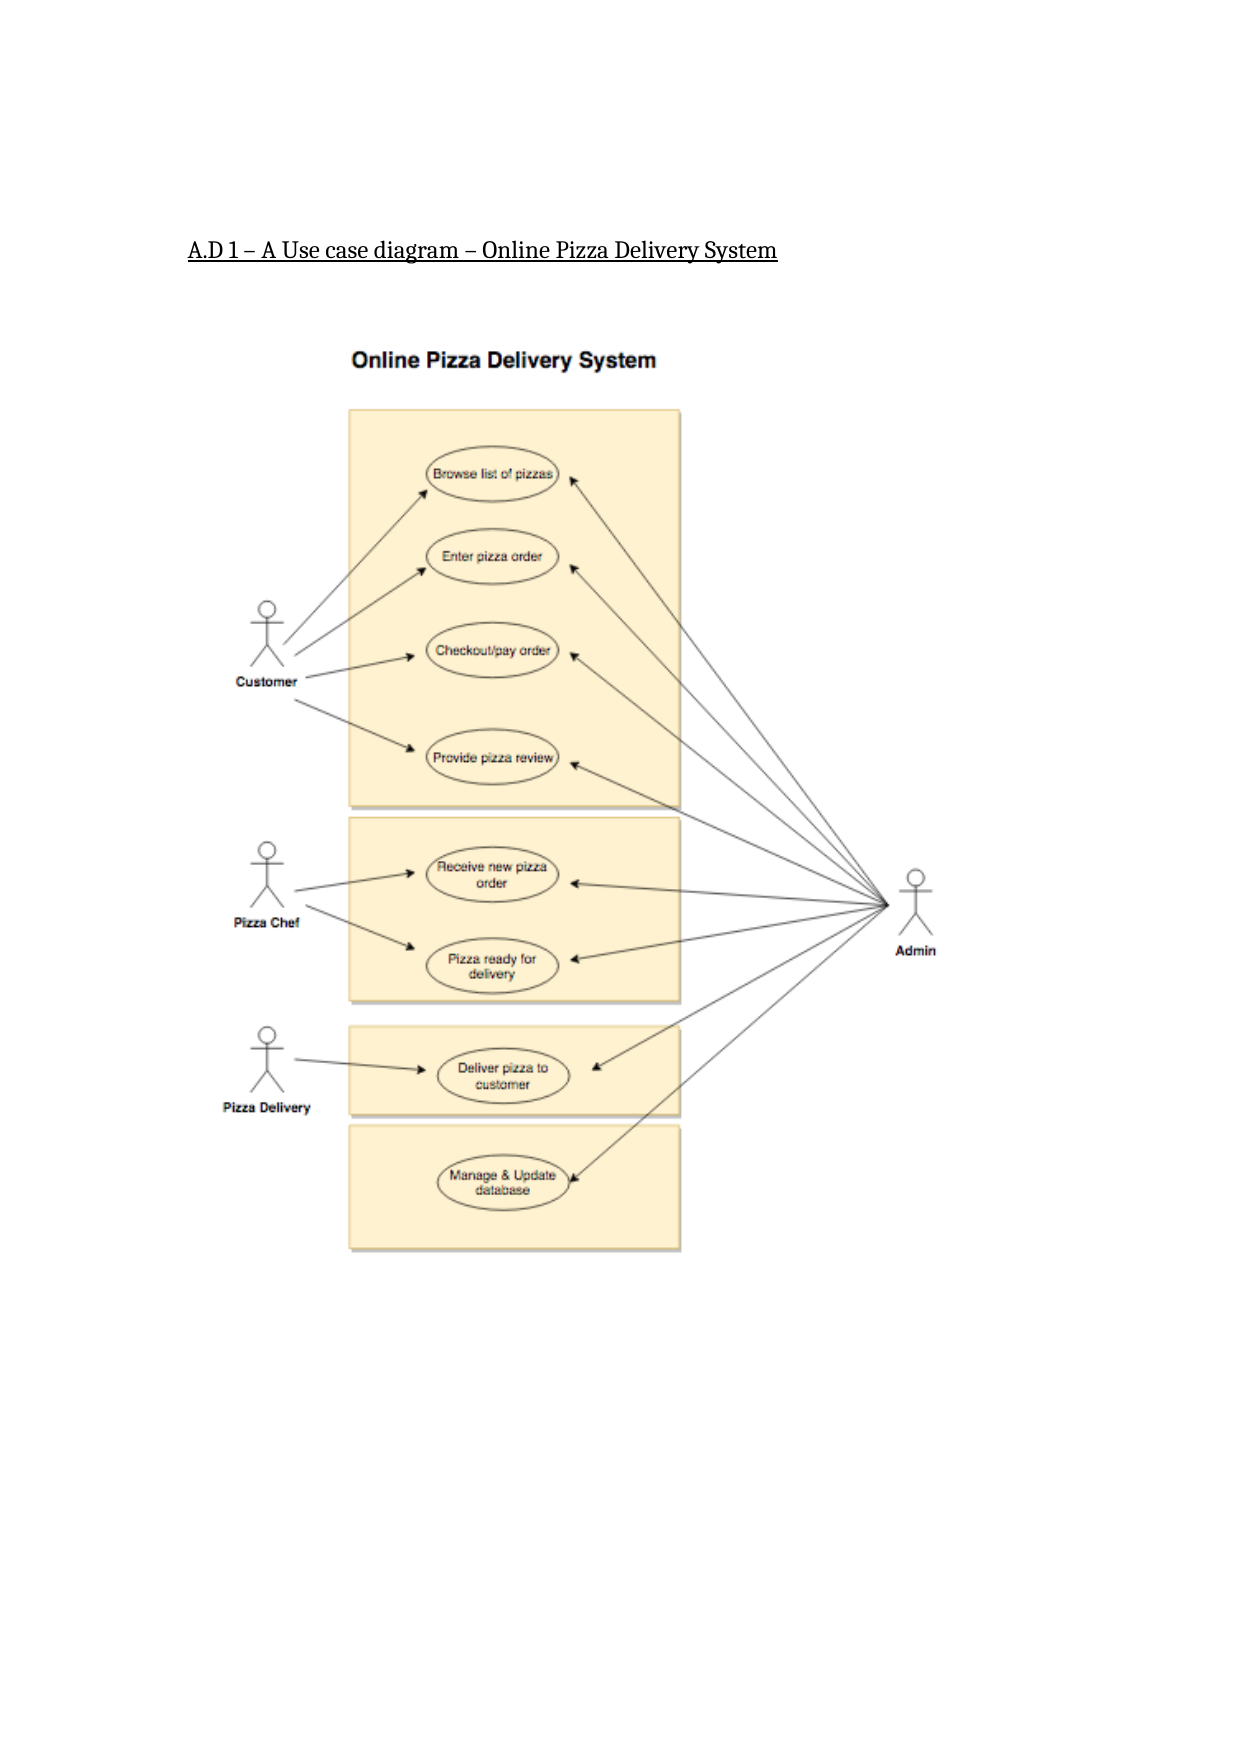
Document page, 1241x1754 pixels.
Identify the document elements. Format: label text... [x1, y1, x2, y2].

text A.D 1 – A Use case diagram – Online Pizza Delivery System [187, 236, 1053, 265]
picture [187, 322, 1051, 1266]
